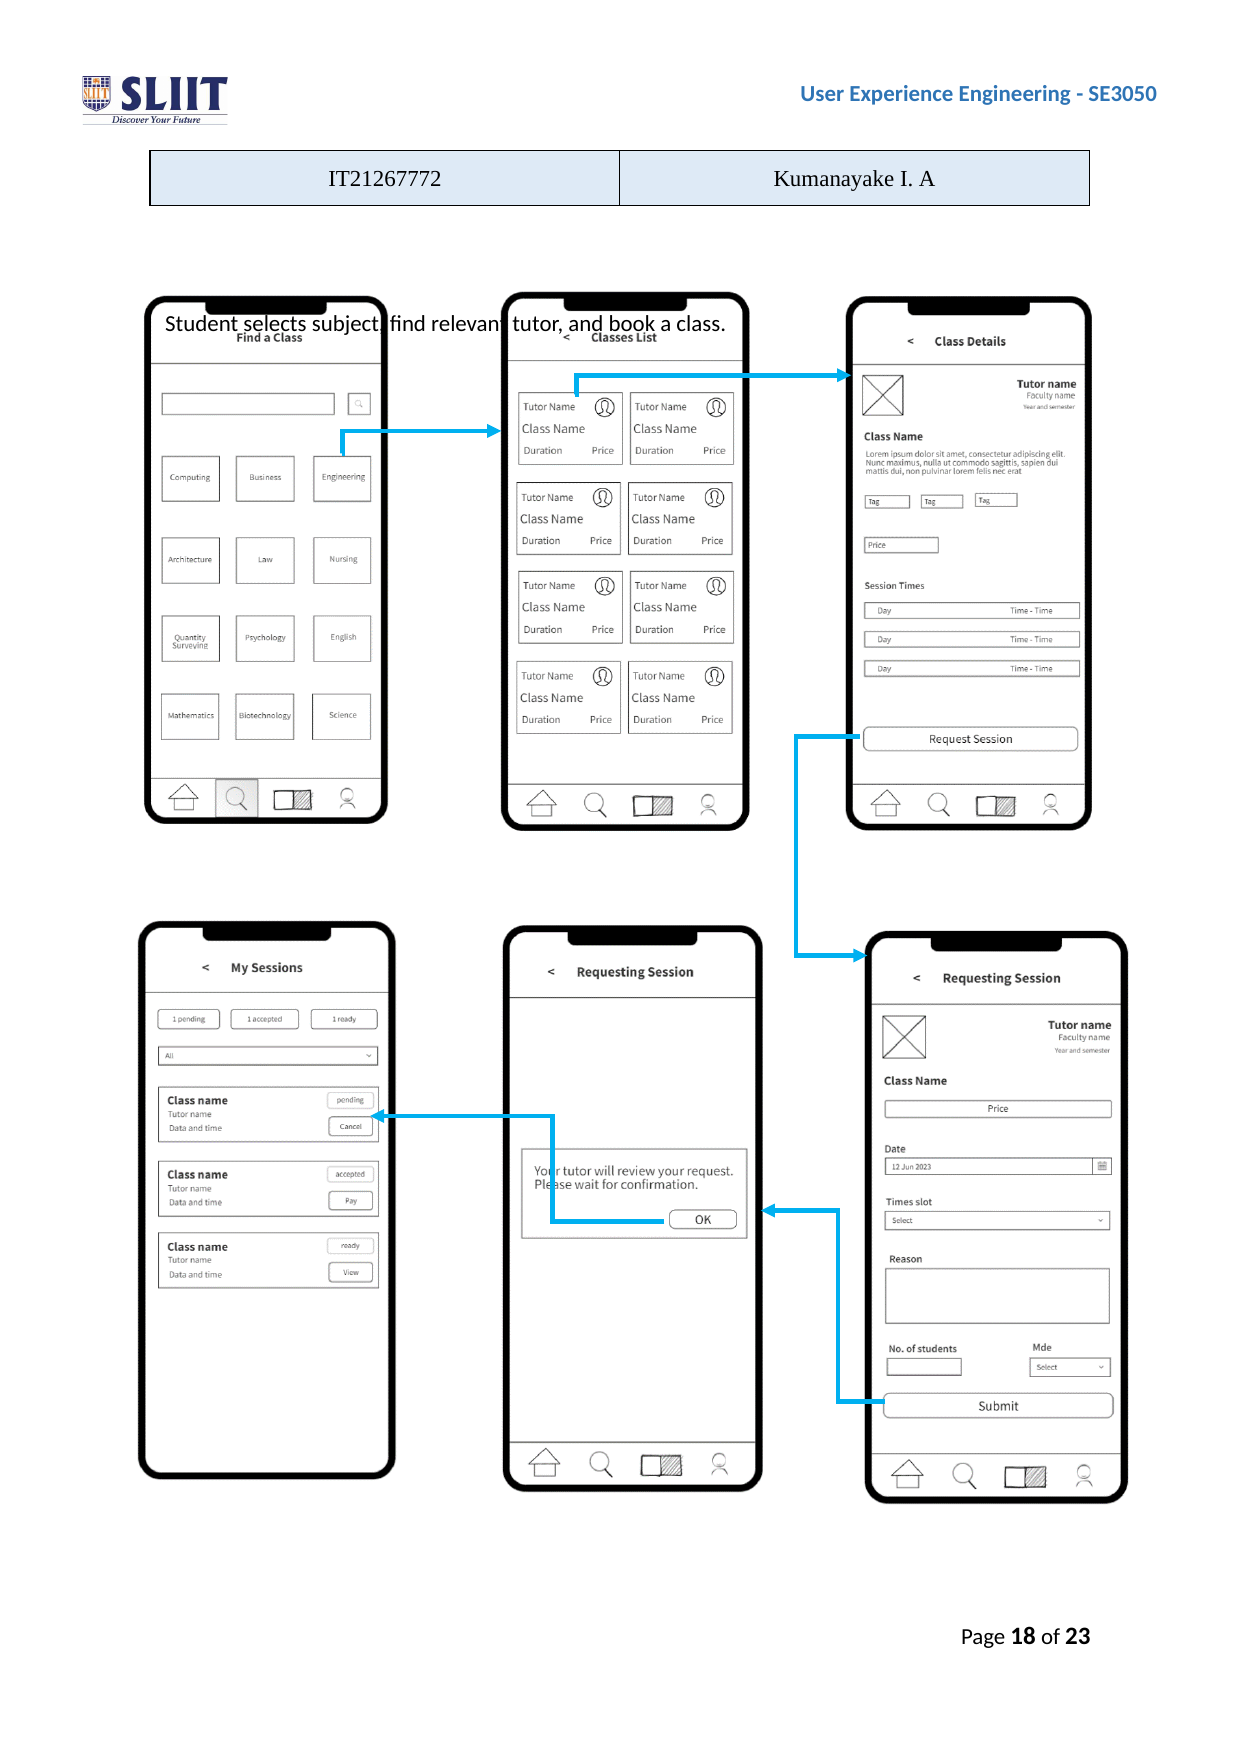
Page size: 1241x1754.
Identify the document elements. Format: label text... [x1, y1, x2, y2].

table_header IT21267772 [151, 151, 619, 205]
picture [135, 293, 394, 828]
picture [491, 287, 760, 835]
table_header Kumanayake I. A [620, 151, 1089, 205]
picture [839, 292, 1097, 835]
picture [844, 926, 1142, 1509]
picture [129, 915, 405, 1485]
picture [488, 922, 773, 1497]
